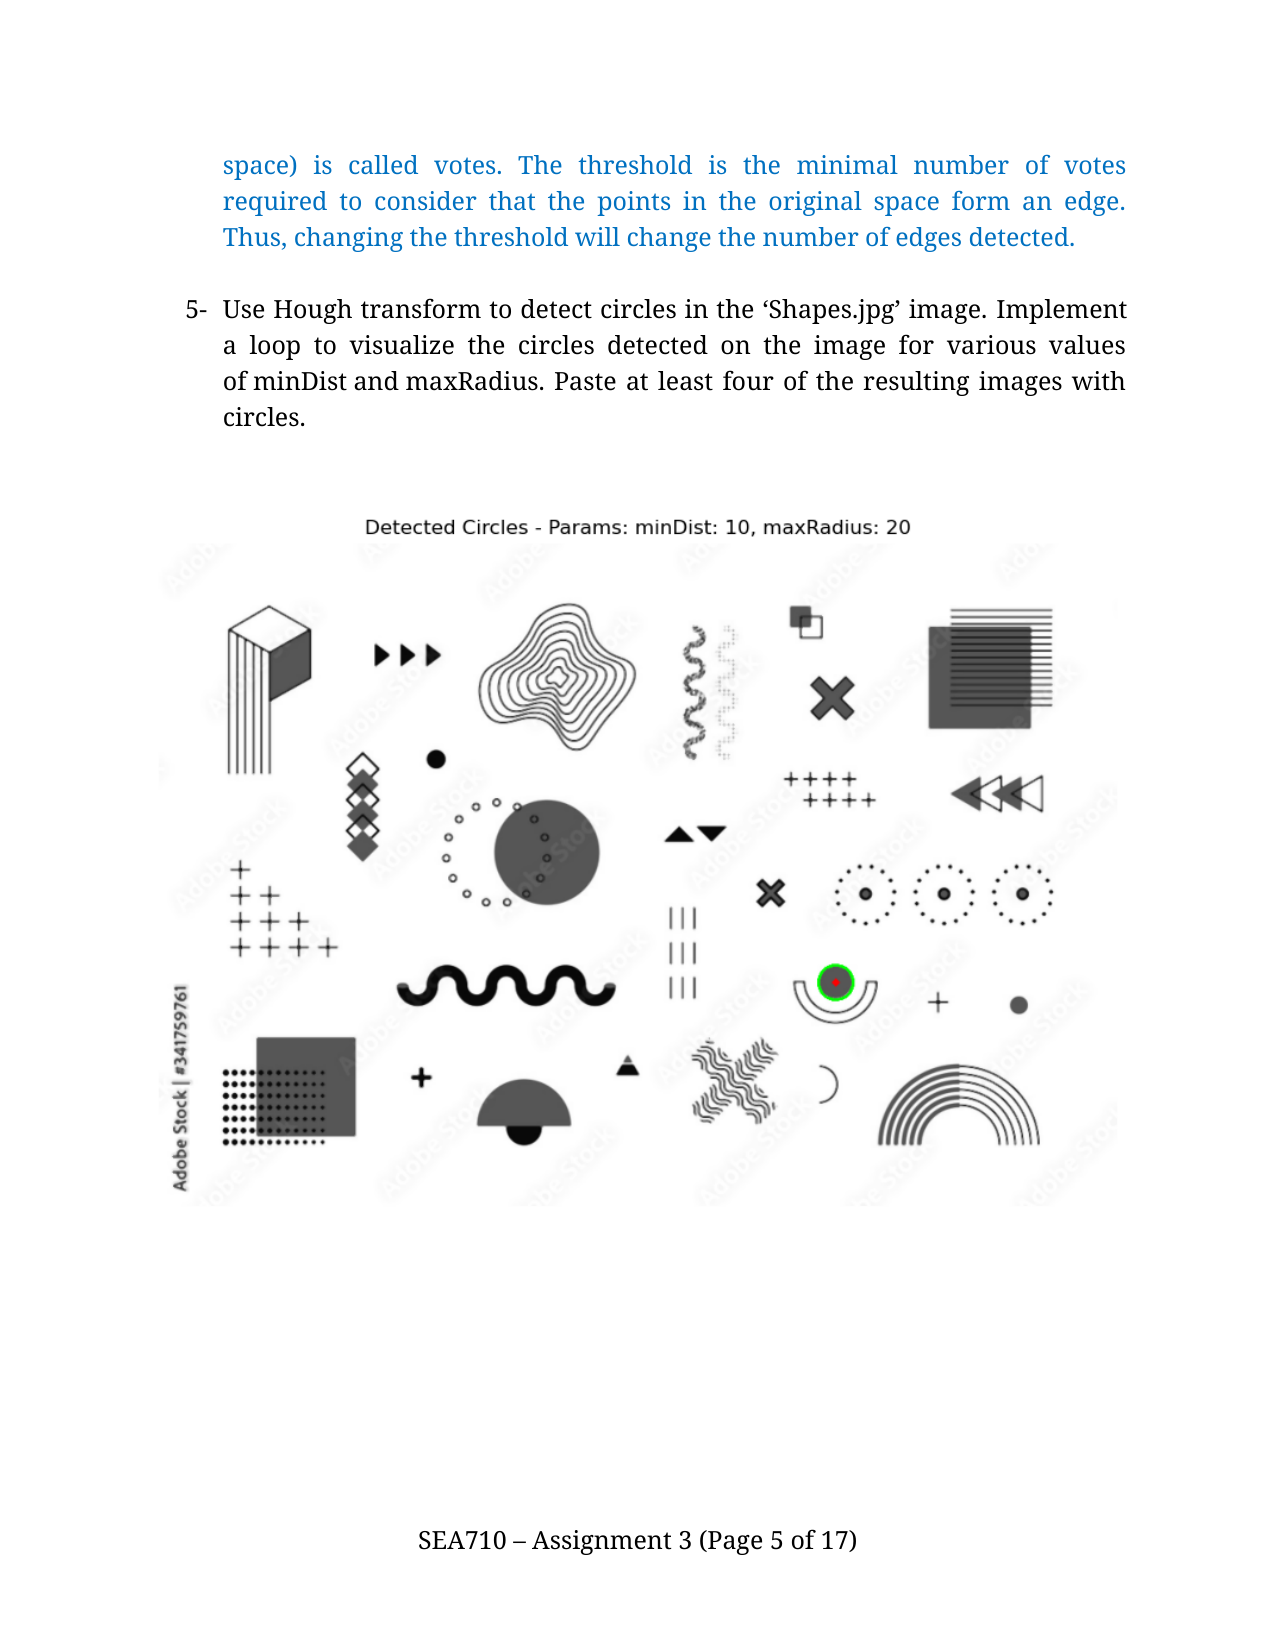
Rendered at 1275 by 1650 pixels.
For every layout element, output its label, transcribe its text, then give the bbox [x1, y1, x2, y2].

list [223, 148, 1127, 254]
list Use Hough transform to detect circles in the ‘Shapes.jpg’ image. Implement a loop to visualize the circles detected on the image for various values of minDist and maxRadius. Paste at least four of the resulting images with circles. [185, 292, 1127, 434]
picture [147, 508, 1128, 1218]
